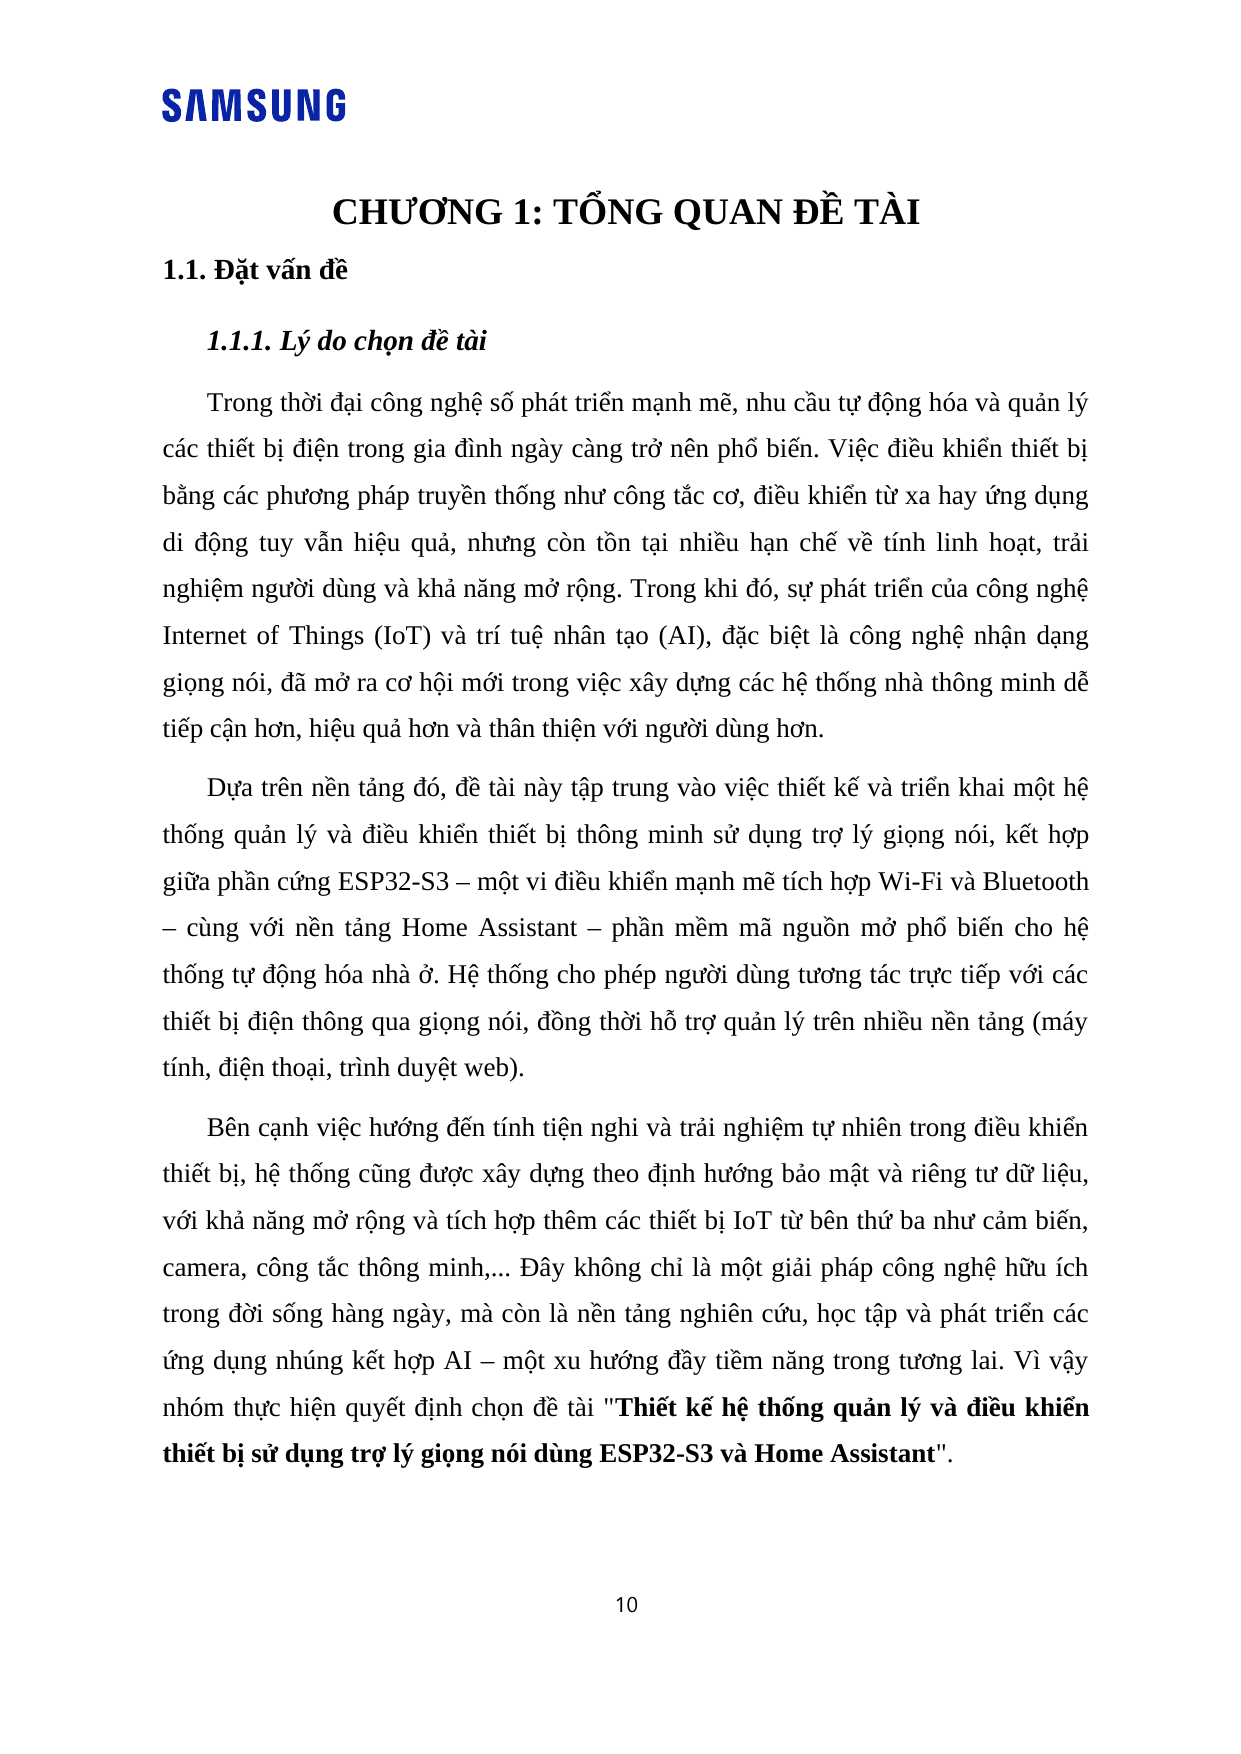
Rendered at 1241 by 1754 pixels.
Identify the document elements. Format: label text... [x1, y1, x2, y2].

text CHƯƠNG 1: TỔNG QUAN ĐỀ TÀI [162, 190, 1090, 233]
text Dựa trên nền tảng đó, đề tài này tập trung vào việc thiết kế và triển khai một hệ thống quản lý và điều khiển thiết bị thông minh sử dụng trợ lý giọng nói, kết hợp giữa phần cứng ESP32-S3 – một vi điều khiển mạnh mẽ tích hợp Wi-Fi và Bluetooth – cùng với nền tảng Home Assistant – phần mềm mã nguồn mở phổ biến cho hệ thống tự động hóa nhà ở. Hệ thống cho phép người dùng tương tác trực tiếp với các thiết bị điện thông qua giọng nói, đồng thời hỗ trợ quản lý trên nhiều nền tảng (máy tính, điện thoại, trình duyệt web). [162, 772, 1090, 1083]
text 1.1. Đặt vấn đề [162, 252, 1090, 285]
text Bên cạnh việc hướng đến tính tiện nghi và trải nghiệm tự nhiên trong điều khiển thiết bị, hệ thống cũng được xây dựng theo định hướng bảo mật và riêng tư dữ liệu, với khả năng mở rộng và tích hợp thêm các thiết bị IoT từ bên thứ ba như cảm biến, camera, công tắc thông minh,... Đây không chỉ là một giải pháp công nghệ hữu ích trong đời sống hàng ngày, mà còn là nền tảng nghiên cứu, học tập và phát triển các ứng dụng nhúng kết hợp AI – một xu hướng đầy tiềm năng trong tương lai. Vì vậy nhóm thực hiện quyết định chọn đề tài "Thiết kế hệ thống quản lý và điều khiển thiết bị sử dụng trợ lý giọng nói dùng ESP32-S3 và Home Assistant". [162, 1111, 1090, 1468]
text 1.1.1. Lý do chọn đề tài [207, 323, 1090, 356]
text Trong thời đại công nghệ số phát triển mạnh mẽ, nhu cầu tự động hóa và quản lý các thiết bị điện trong gia đình ngày càng trở nên phổ biến. Việc điều khiển thiết bị bằng các phương pháp truyền thống như công tắc cơ, điều khiển từ xa hay ứng dụng di động tuy vẫn hiệu quả, nhưng còn tồn tại nhiều hạn chế về tính linh hoạt, trải nghiệm người dùng và khả năng mở rộng. Trong khi đó, sự phát triển của công nghệ Internet of Things (IoT) và trí tuệ nhân tạo (AI), đặc biệt là công nghệ nhận dạng giọng nói, đã mở ra cơ hội mới trong việc xây dựng các hệ thống nhà thông minh dễ tiếp cận hơn, hiệu quả hơn và thân thiện với người dùng hơn. [162, 386, 1090, 743]
